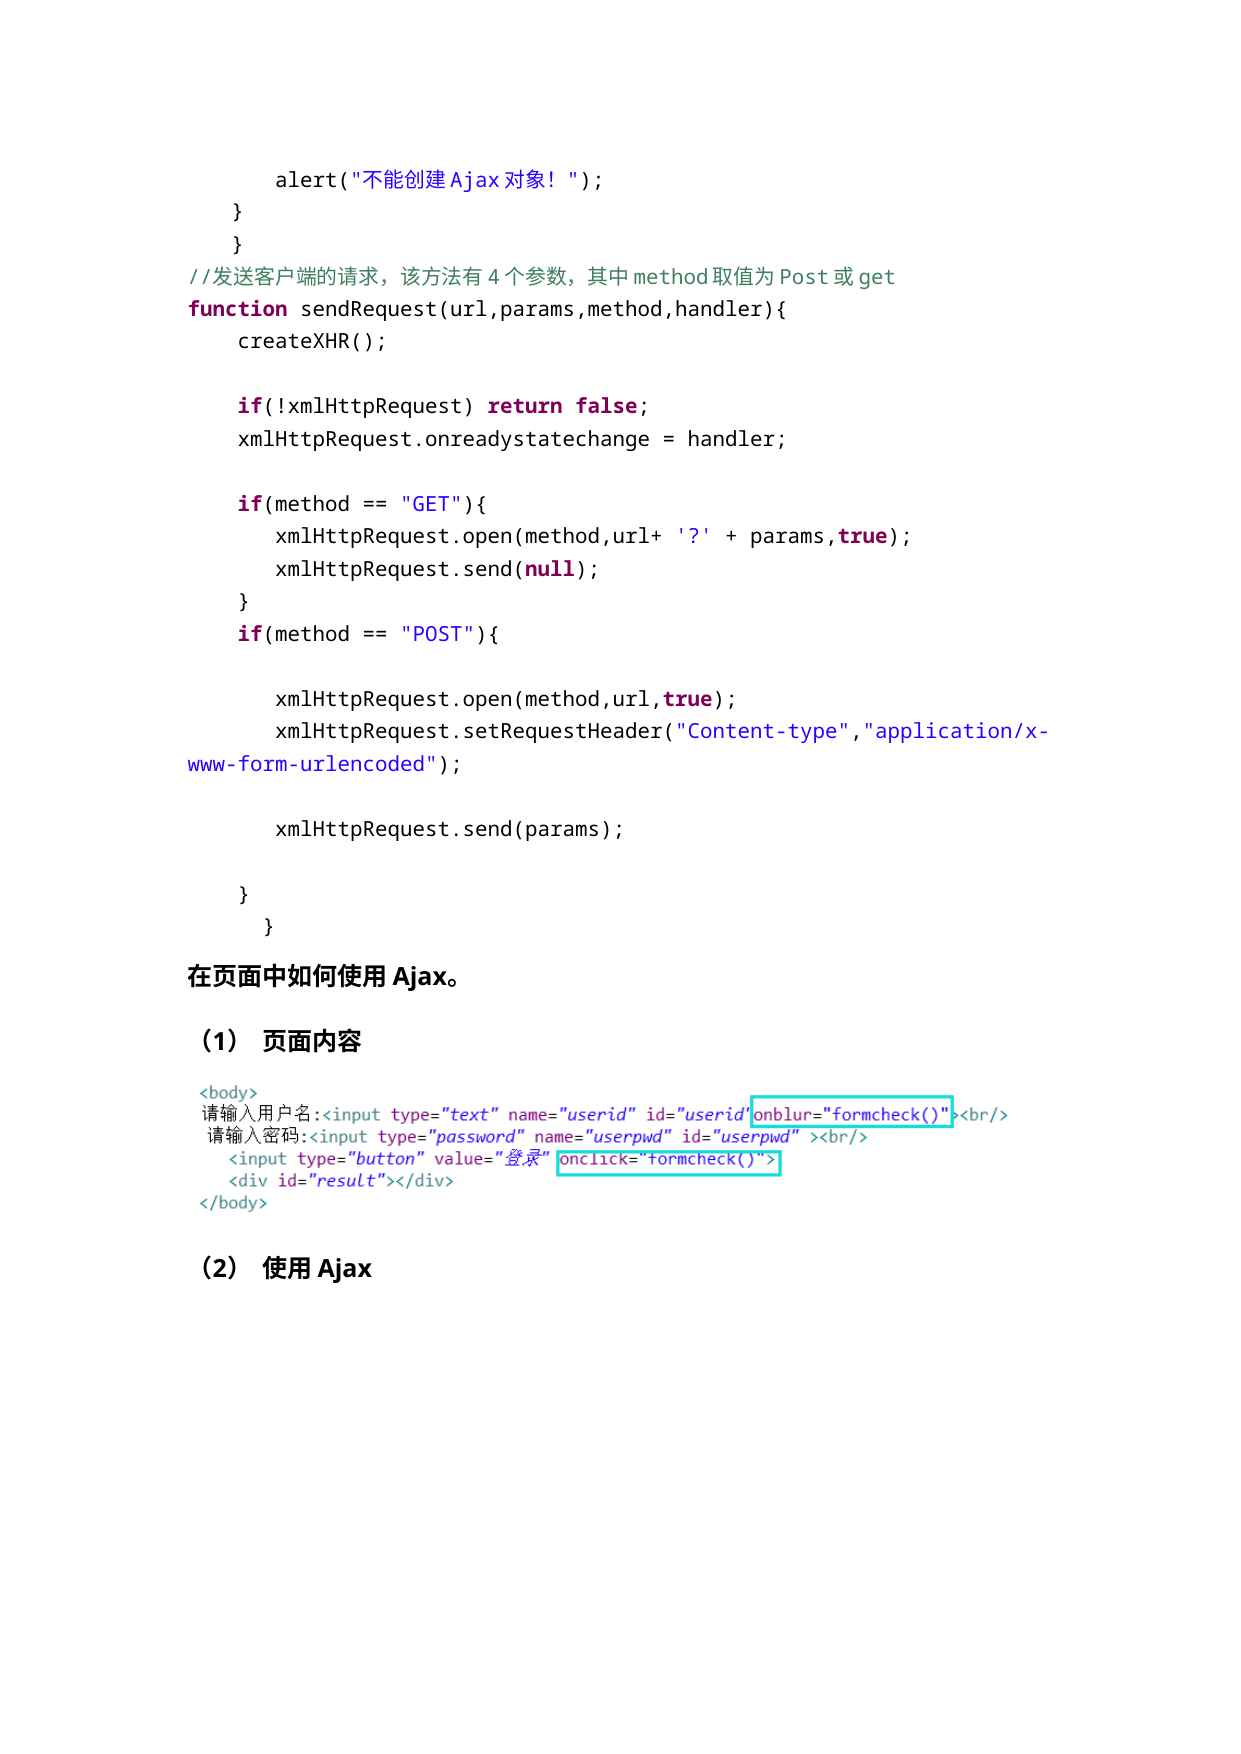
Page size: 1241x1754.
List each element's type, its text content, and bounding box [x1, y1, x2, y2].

text xmlHttpRequest.setRequestHeader("Content-type","application/x-www-form-urlencoded"); [187, 714, 1053, 779]
text function sendRequest(url,params,method,handler){ [187, 292, 1053, 324]
picture [187, 1072, 1053, 1214]
text } [187, 227, 1053, 259]
text alert("不能创建Ajax对象！"); [187, 162, 1053, 194]
list } [262, 909, 1053, 942]
text xmlHttpRequest.send(params); [187, 812, 1053, 844]
text } [187, 877, 1053, 909]
text if(!xmlHttpRequest) return false; [187, 389, 1053, 422]
text 在页面中如何使用Ajax。 [187, 942, 1053, 1007]
text xmlHttpRequest.send(null); [187, 552, 1053, 584]
text } [187, 584, 1053, 617]
text createXHR(); [187, 324, 1053, 357]
text } [187, 194, 1053, 227]
list 页面内容 [187, 1007, 1053, 1072]
text if(method == "POST"){ [187, 617, 1053, 649]
text if(method == "GET"){ [187, 487, 1053, 519]
text xmlHttpRequest.open(method,url+ '?' + params,true); [187, 519, 1053, 552]
text xmlHttpRequest.open(method,url,true); [187, 682, 1053, 714]
list 使用Ajax [187, 1234, 1053, 1299]
text xmlHttpRequest.onreadystatechange = handler; [187, 422, 1053, 454]
text //发送客户端的请求，该方法有4个参数，其中method取值为Post或get [187, 259, 1053, 292]
